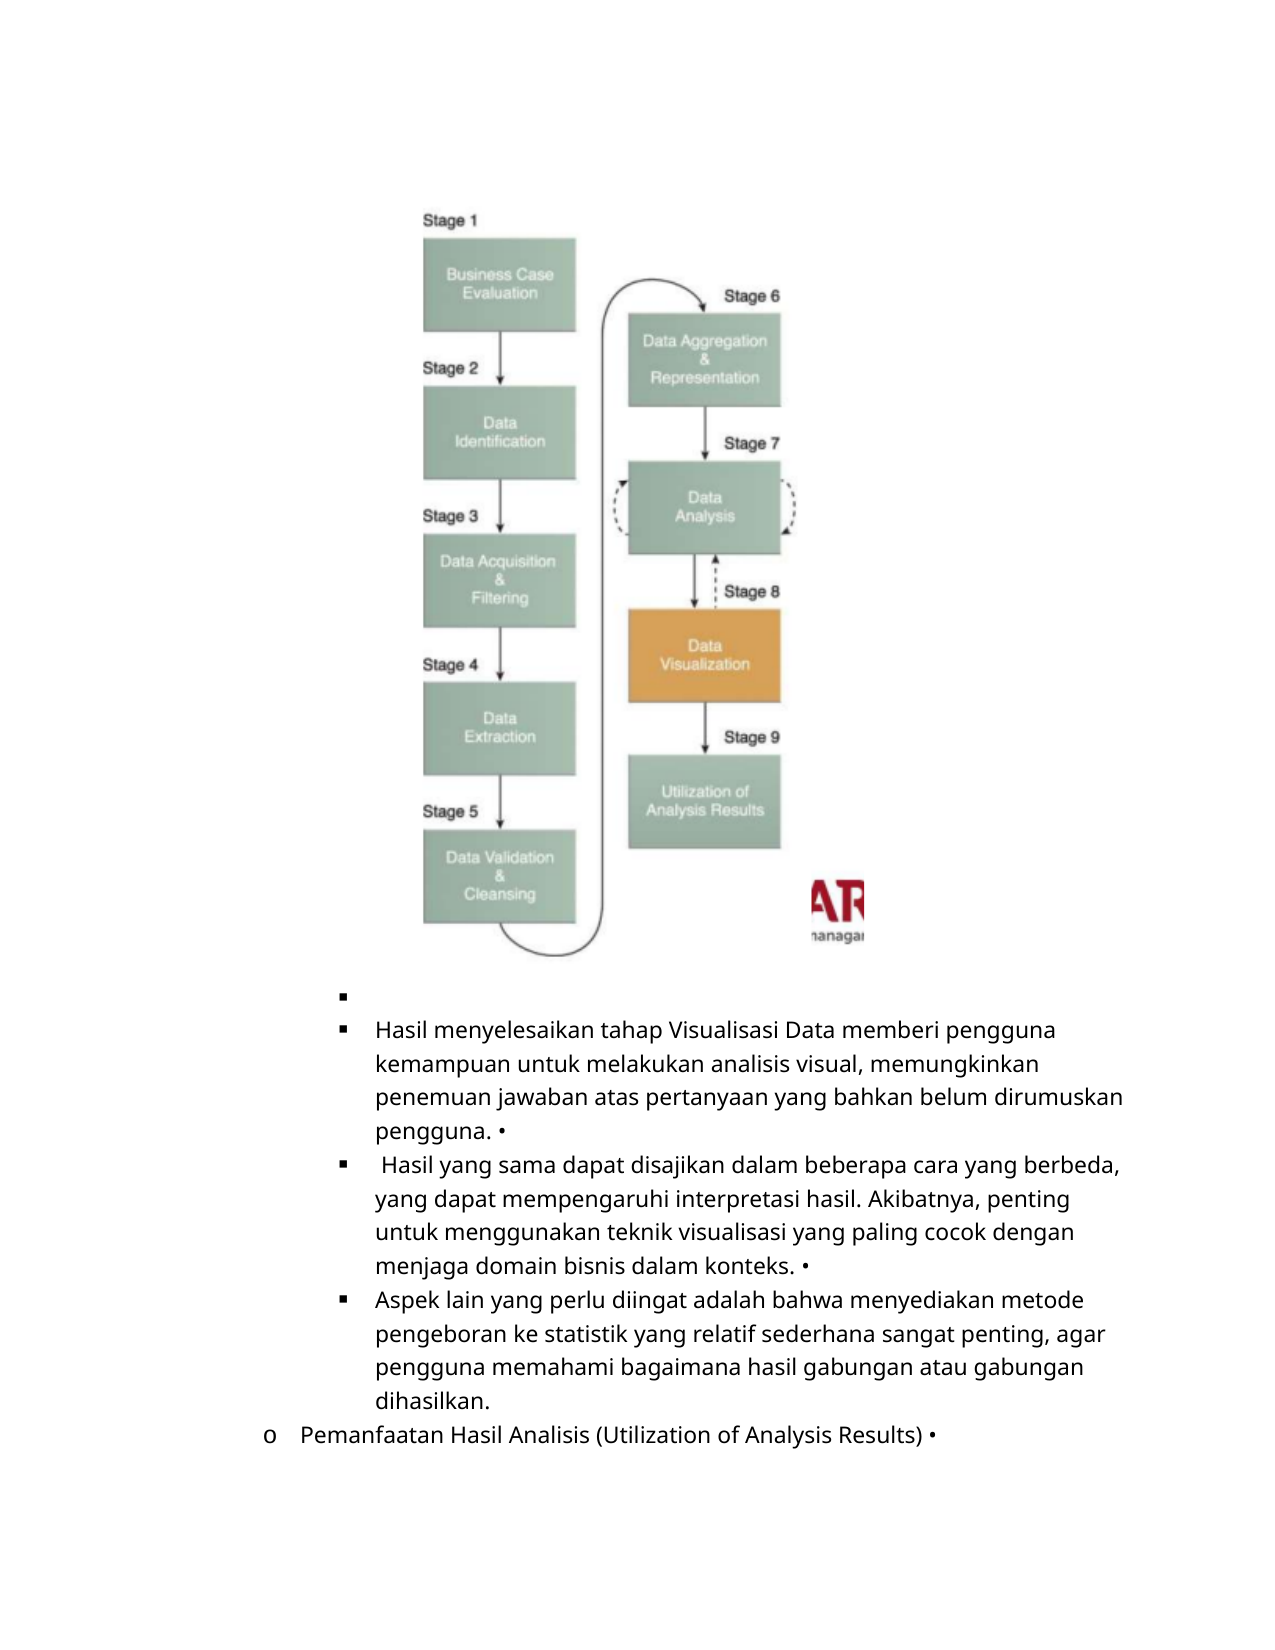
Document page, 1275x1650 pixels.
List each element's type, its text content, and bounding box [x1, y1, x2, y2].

list Hasil menyelesaikan tahap Visualisasi Data memberi pengguna kemampuan untuk melakukan analisis visual, memungkinkan penemuan jawaban atas pertanyaan yang bahkan belum dirumuskan pengguna. • [337, 1014, 1125, 1146]
list Aspek lain yang perlu diingat adalah bahwa menyediakan metode pengeboran ke statistik yang relatif sederhana sangat penting, agar pengguna memahami bagaimana hasil gabungan atau gabungan dihasilkan. [337, 1284, 1125, 1416]
list Hasil yang sama dapat disajikan dalam beberapa cara yang berbeda, yang dapat mempengaruhi interpretasi hasil. Akibatnya, penting untuk menggunakan teknik visualisasi yang paling cocok dengan menjaga domain bisnis dalam konteks. • [337, 1149, 1125, 1281]
picture [375, 150, 865, 1007]
list Pemanfaatan Hasil Analisis (Utilization of Analysis Results) • [262, 1419, 1125, 1451]
